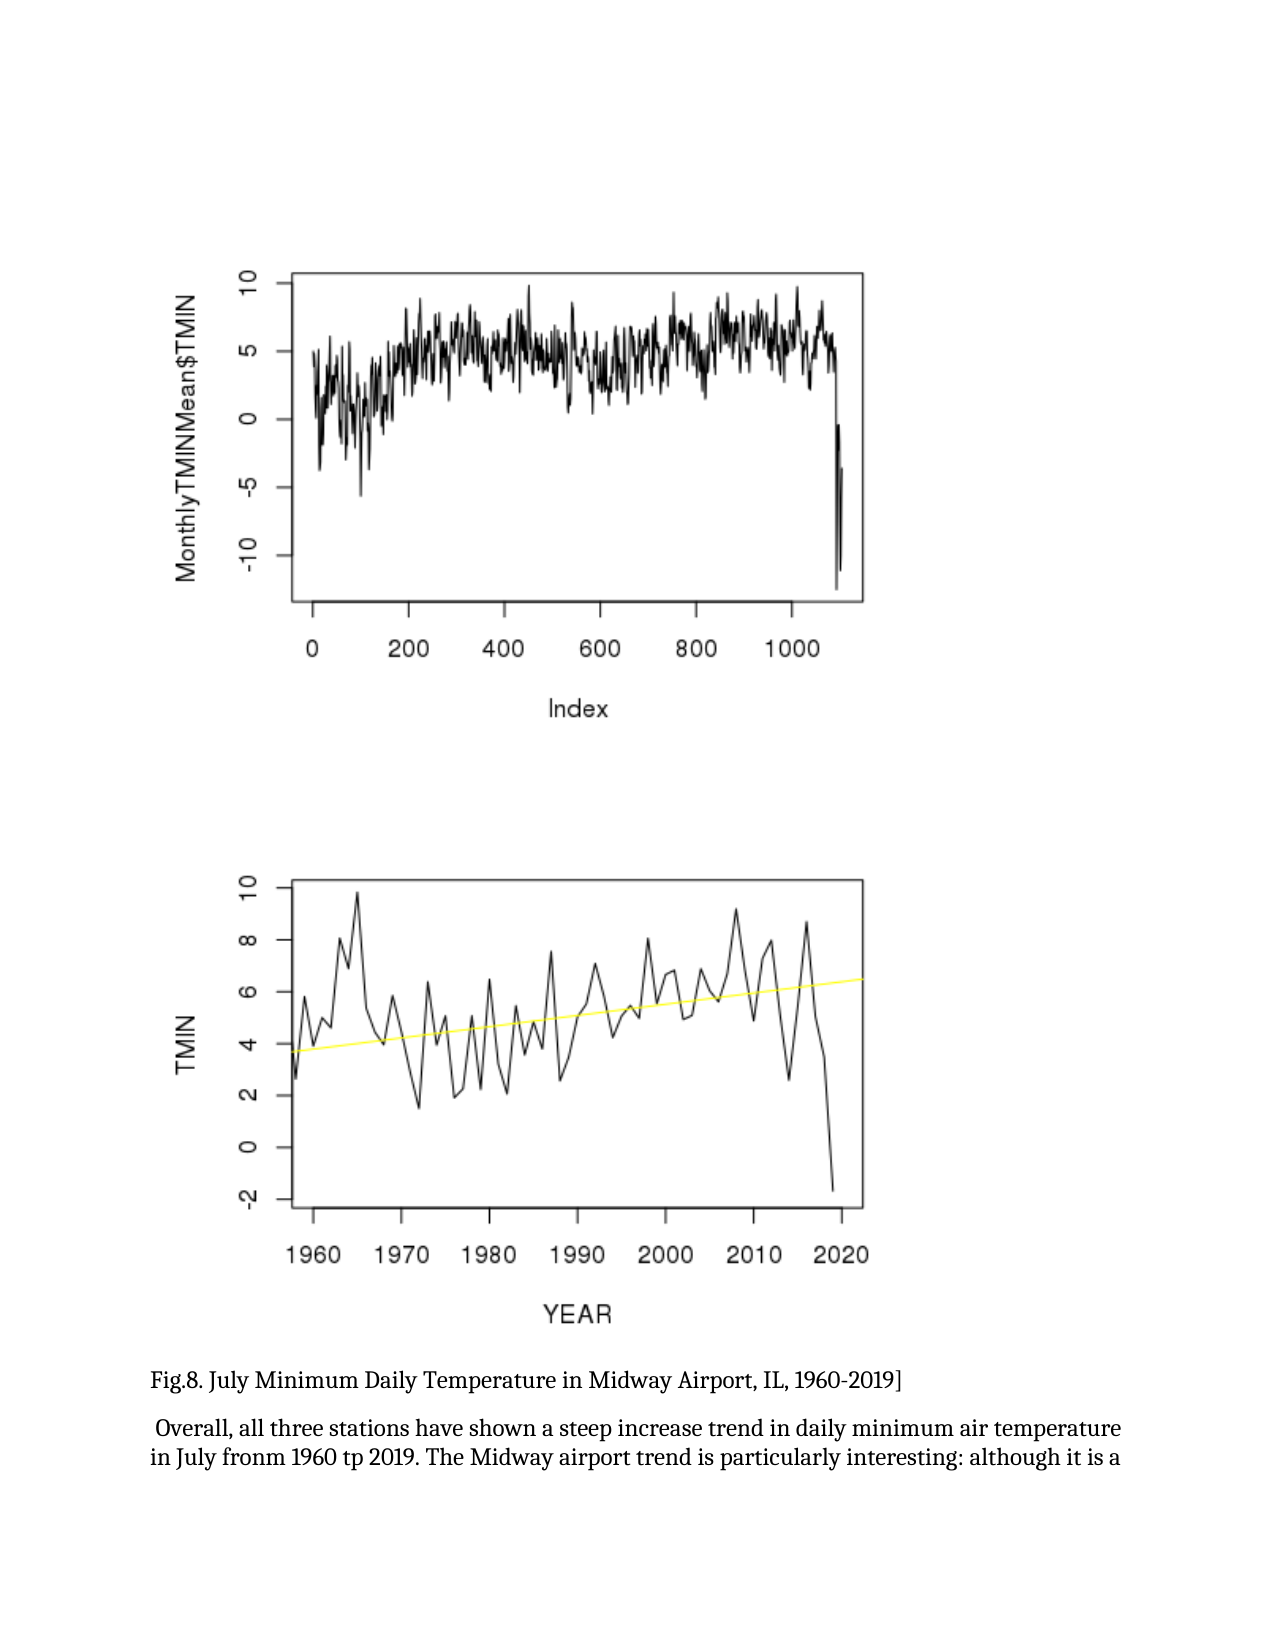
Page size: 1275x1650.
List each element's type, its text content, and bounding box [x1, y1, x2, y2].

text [150, 1414, 1125, 1471]
picture [168, 150, 927, 1363]
text Fig.8. July Minimum Daily Temperature in Midway Airport, IL, 1960-2019] [150, 1366, 1125, 1395]
